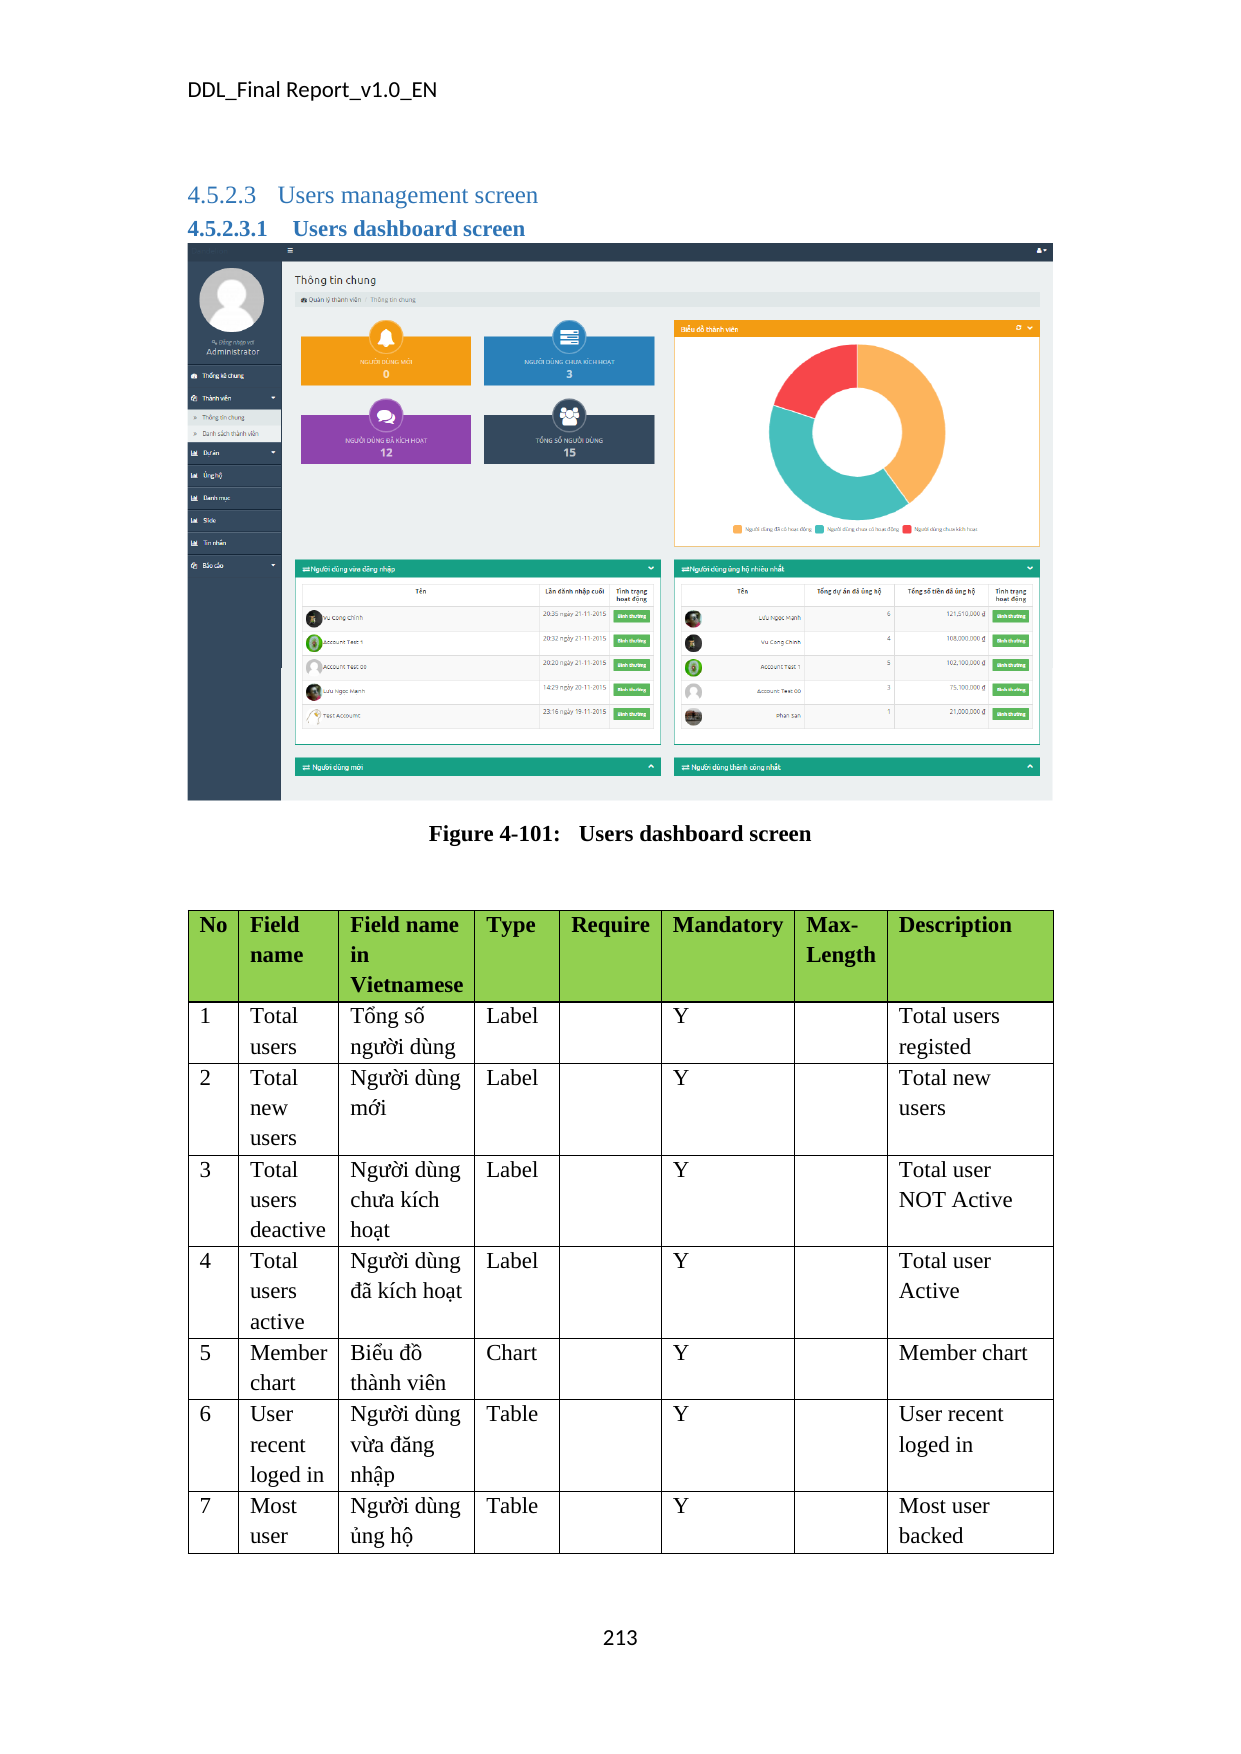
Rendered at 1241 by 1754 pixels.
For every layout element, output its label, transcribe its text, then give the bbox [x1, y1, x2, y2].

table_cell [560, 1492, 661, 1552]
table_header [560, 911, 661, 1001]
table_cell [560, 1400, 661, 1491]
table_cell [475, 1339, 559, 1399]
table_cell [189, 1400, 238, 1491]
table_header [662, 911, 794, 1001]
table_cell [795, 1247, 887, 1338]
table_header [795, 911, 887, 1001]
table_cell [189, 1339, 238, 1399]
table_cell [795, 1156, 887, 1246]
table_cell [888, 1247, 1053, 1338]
text Users dashboard screen [187, 819, 1053, 846]
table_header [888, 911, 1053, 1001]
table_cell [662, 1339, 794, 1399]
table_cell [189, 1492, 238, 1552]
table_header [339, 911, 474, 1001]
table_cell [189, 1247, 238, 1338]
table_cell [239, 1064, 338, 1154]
subtitle Users dashboard screen [187, 215, 1053, 242]
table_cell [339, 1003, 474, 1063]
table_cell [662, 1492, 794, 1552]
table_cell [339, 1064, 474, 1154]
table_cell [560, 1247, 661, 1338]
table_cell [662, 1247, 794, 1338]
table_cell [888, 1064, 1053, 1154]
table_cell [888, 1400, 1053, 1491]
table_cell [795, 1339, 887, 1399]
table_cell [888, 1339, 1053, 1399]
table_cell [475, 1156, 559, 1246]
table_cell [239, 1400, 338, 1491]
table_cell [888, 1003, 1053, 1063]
subtitle Users management screen [187, 180, 1053, 209]
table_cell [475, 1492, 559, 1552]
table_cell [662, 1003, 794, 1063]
picture [187, 243, 1053, 801]
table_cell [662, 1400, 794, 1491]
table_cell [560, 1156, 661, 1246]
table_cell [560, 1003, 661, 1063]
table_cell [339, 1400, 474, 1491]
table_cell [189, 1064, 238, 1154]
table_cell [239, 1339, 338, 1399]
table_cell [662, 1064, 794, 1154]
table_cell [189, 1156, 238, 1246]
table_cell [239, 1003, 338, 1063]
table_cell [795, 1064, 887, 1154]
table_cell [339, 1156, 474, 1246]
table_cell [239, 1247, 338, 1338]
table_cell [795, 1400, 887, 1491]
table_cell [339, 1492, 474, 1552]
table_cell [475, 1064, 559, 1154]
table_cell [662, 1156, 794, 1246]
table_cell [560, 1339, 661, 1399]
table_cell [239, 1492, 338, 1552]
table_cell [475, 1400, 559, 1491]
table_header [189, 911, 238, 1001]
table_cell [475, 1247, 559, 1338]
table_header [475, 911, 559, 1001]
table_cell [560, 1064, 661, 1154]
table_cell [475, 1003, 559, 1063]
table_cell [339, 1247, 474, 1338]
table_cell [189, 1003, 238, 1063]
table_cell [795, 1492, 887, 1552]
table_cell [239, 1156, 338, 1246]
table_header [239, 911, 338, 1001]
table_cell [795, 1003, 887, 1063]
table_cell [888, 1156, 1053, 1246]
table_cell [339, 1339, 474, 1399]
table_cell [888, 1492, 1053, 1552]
